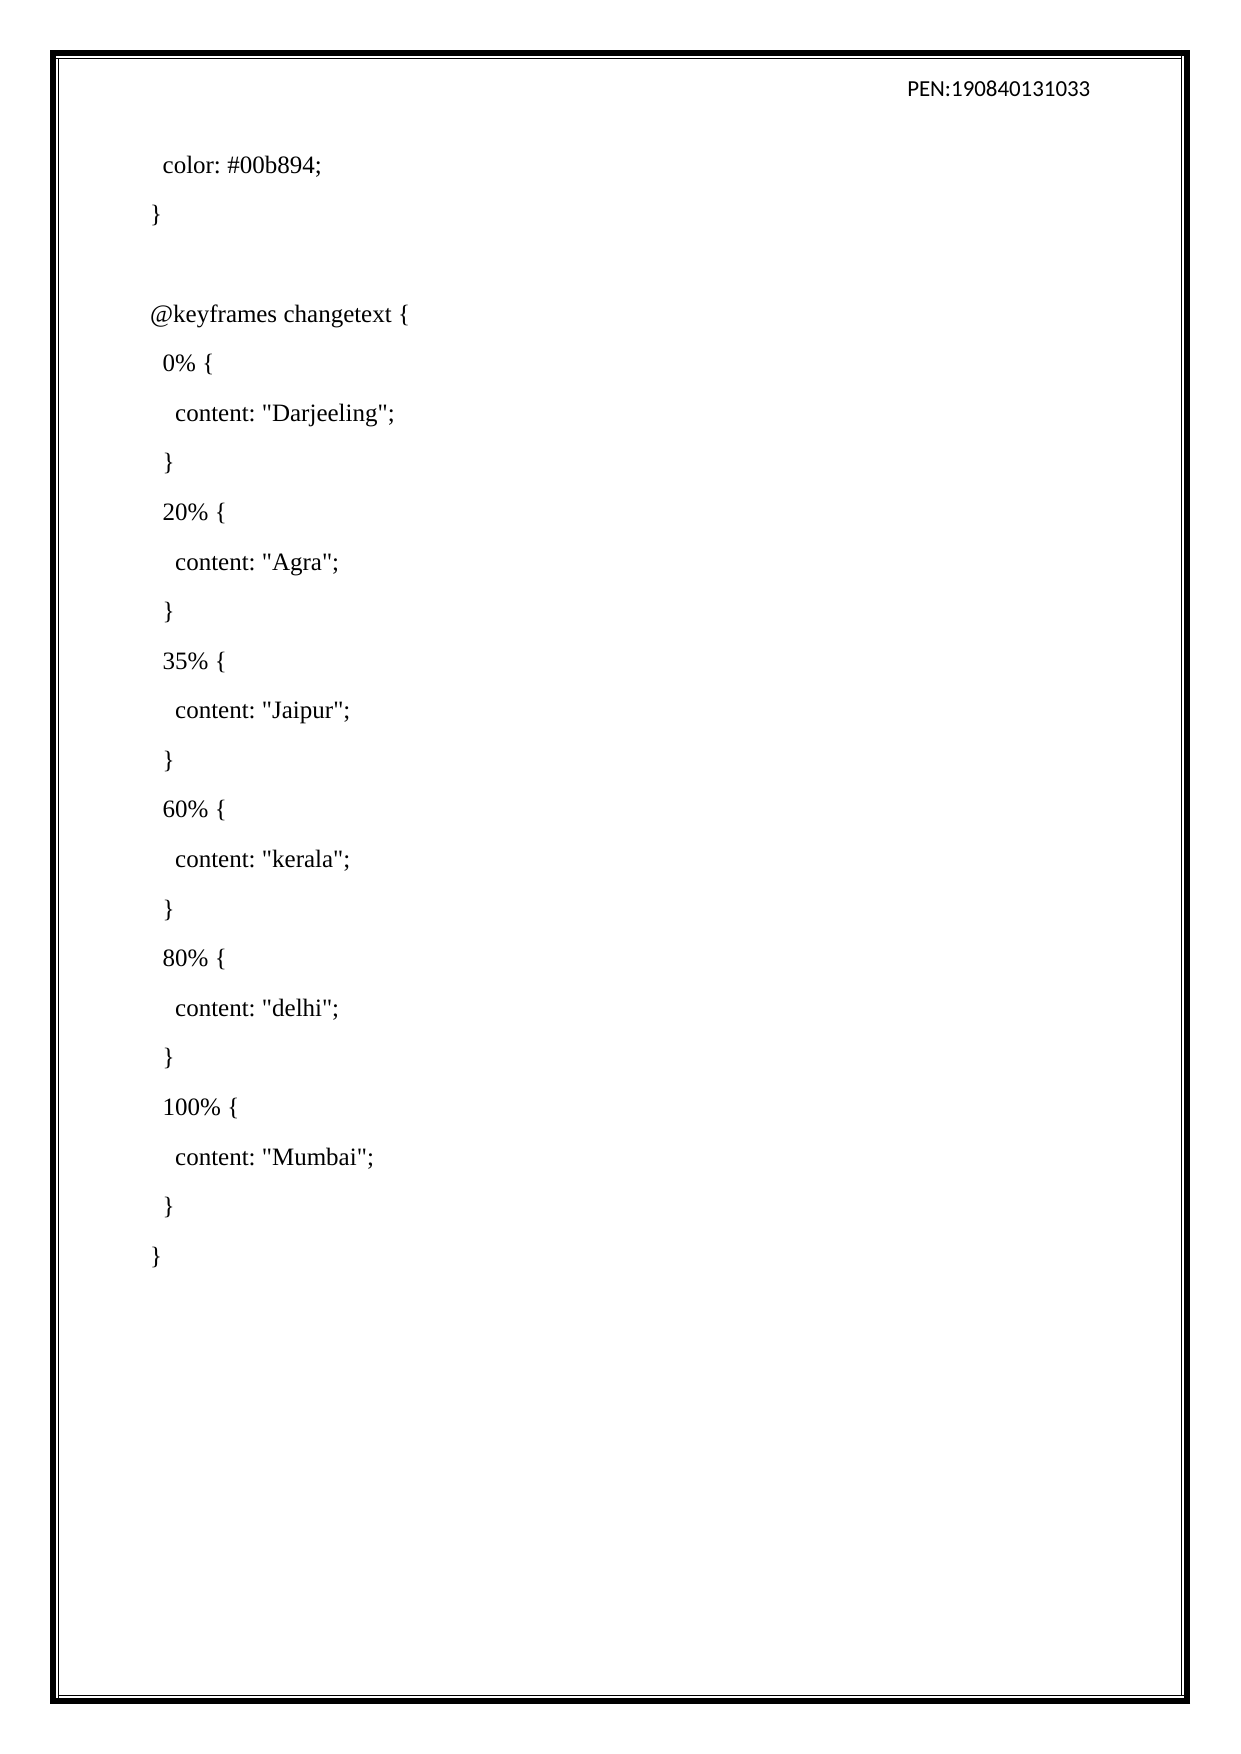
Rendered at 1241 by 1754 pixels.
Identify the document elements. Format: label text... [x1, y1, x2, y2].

text content: "Mumbai"; [150, 1142, 1090, 1170]
text } [150, 1241, 1090, 1269]
text 35% { [150, 646, 1090, 674]
text 60% { [150, 794, 1090, 823]
text content: "Agra"; [150, 547, 1090, 575]
text } [150, 447, 1090, 476]
text } [150, 894, 1090, 922]
text 100% { [150, 1092, 1090, 1121]
text } [150, 199, 1090, 228]
text content: "Jaipur"; [150, 695, 1090, 724]
text 0% { [150, 348, 1090, 377]
text content: "kerala"; [150, 844, 1090, 873]
text } [150, 745, 1090, 774]
text 80% { [150, 943, 1090, 972]
text content: "delhi"; [150, 993, 1090, 1022]
text content: "Darjeeling"; [150, 398, 1090, 427]
text 20% { [150, 497, 1090, 526]
text } [150, 1191, 1090, 1220]
text color: #00b894; [150, 150, 1090, 179]
text @keyframes changetext { [150, 299, 1090, 327]
text } [150, 596, 1090, 625]
text } [150, 1042, 1090, 1071]
